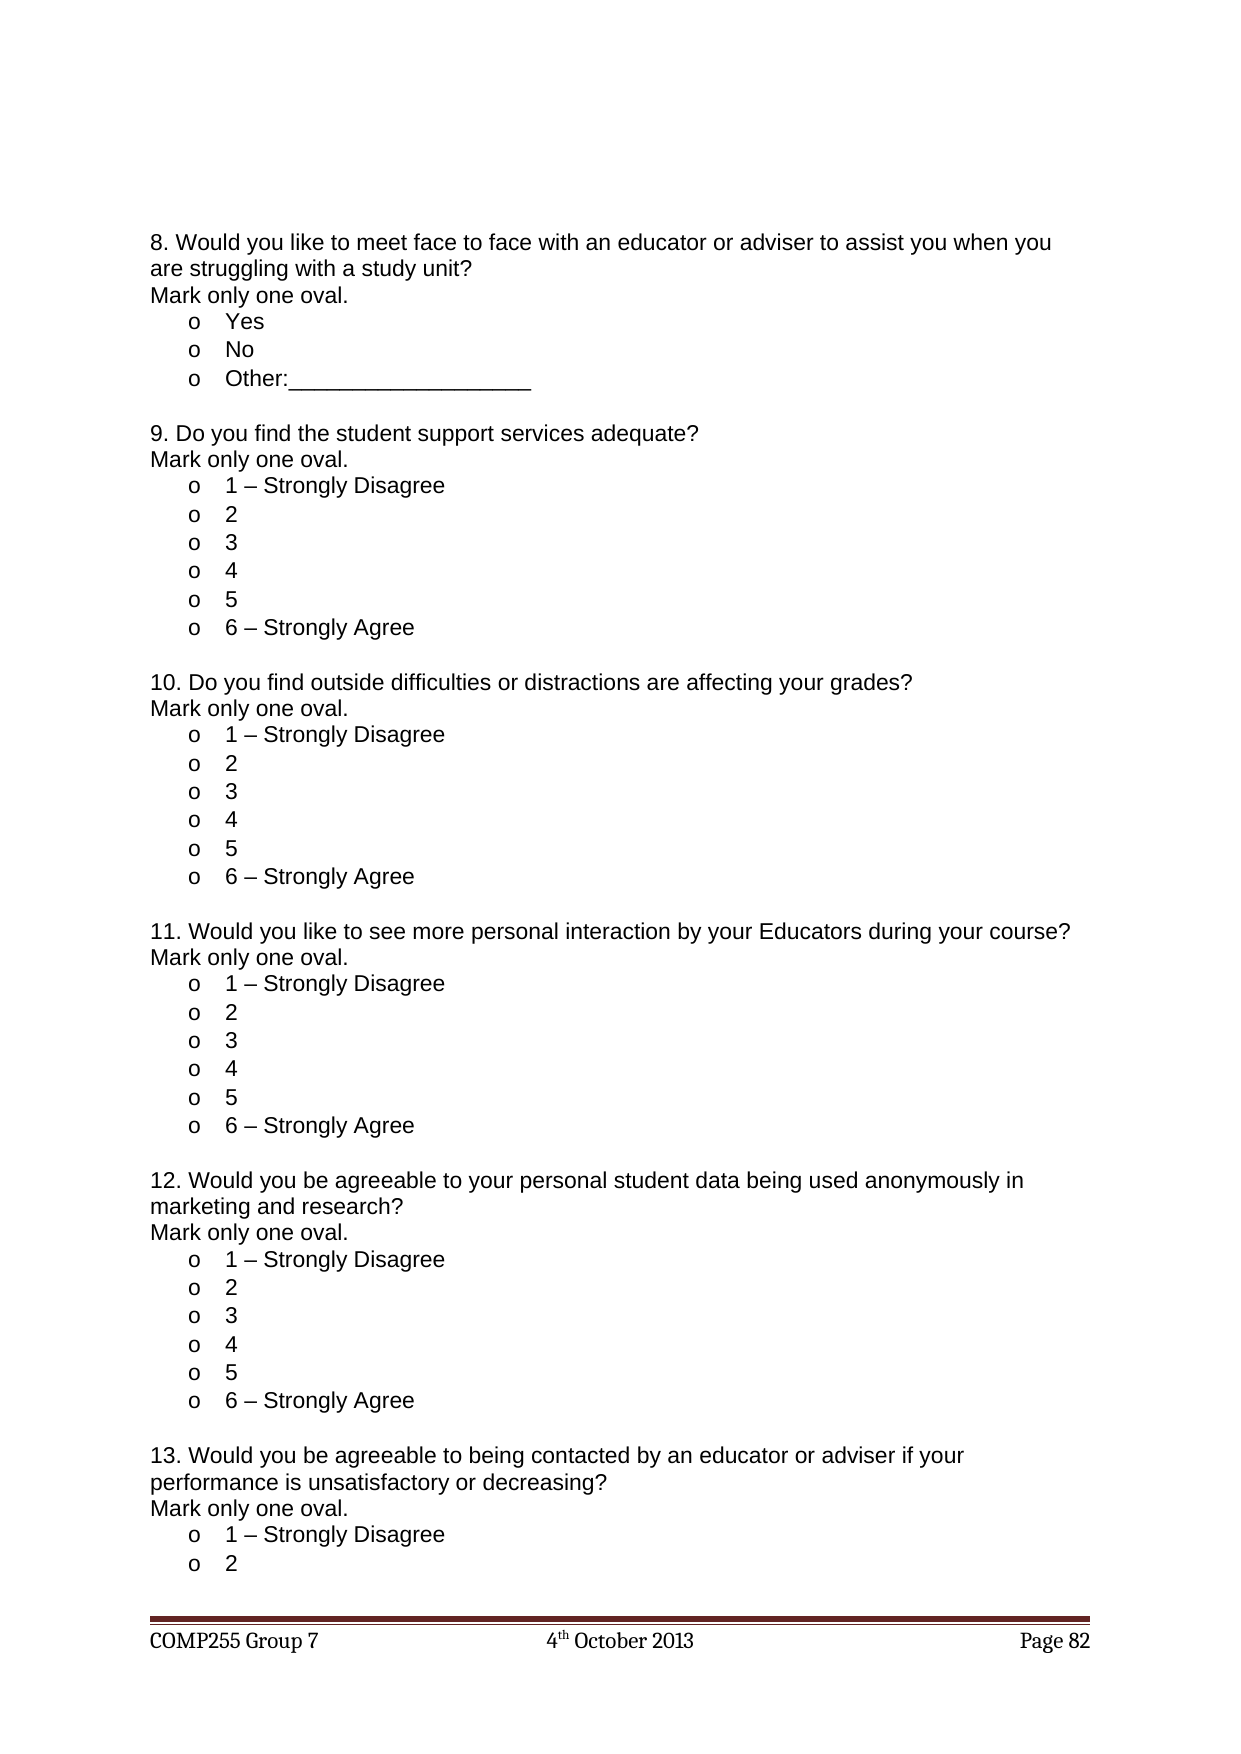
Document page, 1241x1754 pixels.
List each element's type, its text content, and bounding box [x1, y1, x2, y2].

list 4 [187, 557, 1090, 586]
text Mark only one oval. [150, 446, 1090, 472]
list 1 – Strongly Disagree [187, 970, 1090, 999]
text 8. Would you like to meet face to face with an educator or adviser to assist you when you are struggling with a study unit? [150, 229, 1090, 282]
list 2 [187, 999, 1090, 1027]
list 2 [187, 1274, 1090, 1302]
text 12. Would you be agreeable to your personal student data being used anonymously in marketing and research? [150, 1167, 1090, 1219]
list Other:___________________ [187, 365, 1090, 393]
list 2 [187, 1549, 1090, 1578]
list 5 [187, 1359, 1090, 1387]
list 1 – Strongly Disagree [187, 1246, 1090, 1274]
list 1 – Strongly Disagree [187, 472, 1090, 501]
list No [187, 336, 1090, 365]
list 4 [187, 1055, 1090, 1084]
list 1 – Strongly Disagree [187, 721, 1090, 749]
list 3 [187, 1027, 1090, 1055]
text Mark only one oval. [150, 1495, 1090, 1521]
list 5 [187, 834, 1090, 863]
text 11. Would you like to see more personal interaction by your Educators during your course? [150, 918, 1090, 944]
list 6 – Strongly Agree [187, 1387, 1090, 1416]
list 3 [187, 529, 1090, 557]
text Mark only one oval. [150, 944, 1090, 970]
text Mark only one oval. [150, 1219, 1090, 1246]
text Mark only one oval. [150, 695, 1090, 721]
list 2 [187, 501, 1090, 529]
text Mark only one oval. [150, 282, 1090, 308]
list 6 – Strongly Agree [187, 863, 1090, 891]
text 9. Do you find the student support services adequate? [150, 419, 1090, 446]
text 10. Do you find outside difficulties or distractions are affecting your grades? [150, 668, 1090, 695]
list 4 [187, 1331, 1090, 1359]
list 6 – Strongly Agree [187, 614, 1090, 642]
list 3 [187, 778, 1090, 806]
list 5 [187, 1084, 1090, 1112]
text performance is unsatisfactory or decreasing? [150, 1468, 1090, 1495]
list 6 – Strongly Agree [187, 1112, 1090, 1140]
list 5 [187, 586, 1090, 614]
text 13. Would you be agreeable to being contacted by an educator or adviser if your [150, 1442, 1090, 1468]
list 4 [187, 806, 1090, 834]
list 3 [187, 1302, 1090, 1331]
list 2 [187, 749, 1090, 778]
list 1 – Strongly Disagree [187, 1521, 1090, 1549]
list Yes [187, 308, 1090, 336]
